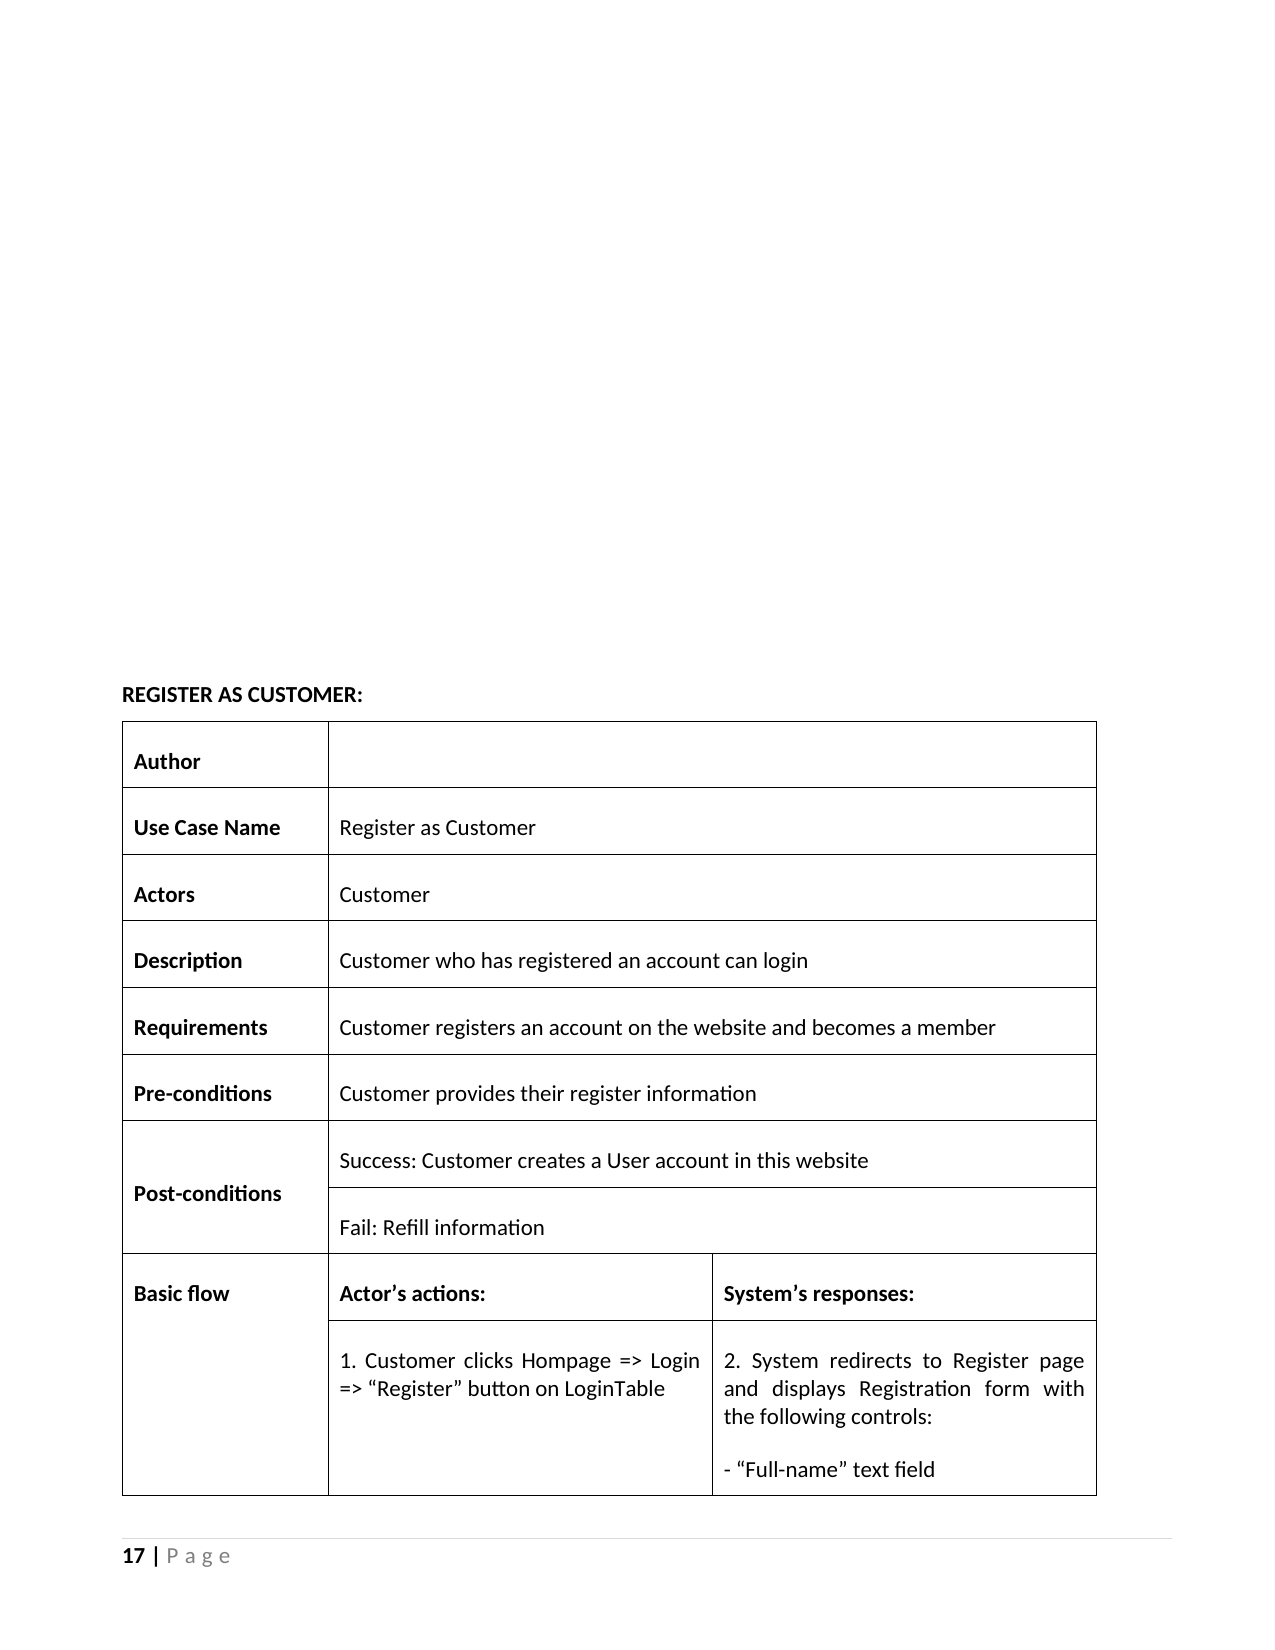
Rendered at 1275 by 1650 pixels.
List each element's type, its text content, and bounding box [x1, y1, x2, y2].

table_cell Use Case Name [123, 788, 328, 854]
table_cell Actors [123, 855, 328, 920]
table_cell Customer provides their register information [329, 1055, 1096, 1120]
table_cell Success: Customer creates a User account in this website [329, 1121, 1096, 1187]
table_cell Fail: Refill information [329, 1188, 1096, 1253]
table_cell Post-conditions [123, 1121, 328, 1253]
table_cell Requirements [123, 988, 328, 1053]
table_cell Register as Customer [329, 788, 1096, 854]
table_cell Customer registers an account on the website and becomes a member [329, 988, 1096, 1053]
table_cell Pre-conditions [123, 1055, 328, 1120]
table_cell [329, 1321, 712, 1495]
table_cell Basic flow [123, 1254, 328, 1495]
table_header [329, 722, 1096, 787]
text REGISTER AS CUSTOMER: [122, 680, 1172, 708]
table_cell Description [123, 921, 328, 987]
table_cell System’s responses: [713, 1254, 1096, 1320]
table_cell Customer [329, 855, 1096, 920]
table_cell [713, 1321, 1096, 1495]
table_cell Customer who has registered an account can login [329, 921, 1096, 987]
table_cell Actor’s actions: [329, 1254, 712, 1320]
table_header Author [123, 722, 328, 787]
